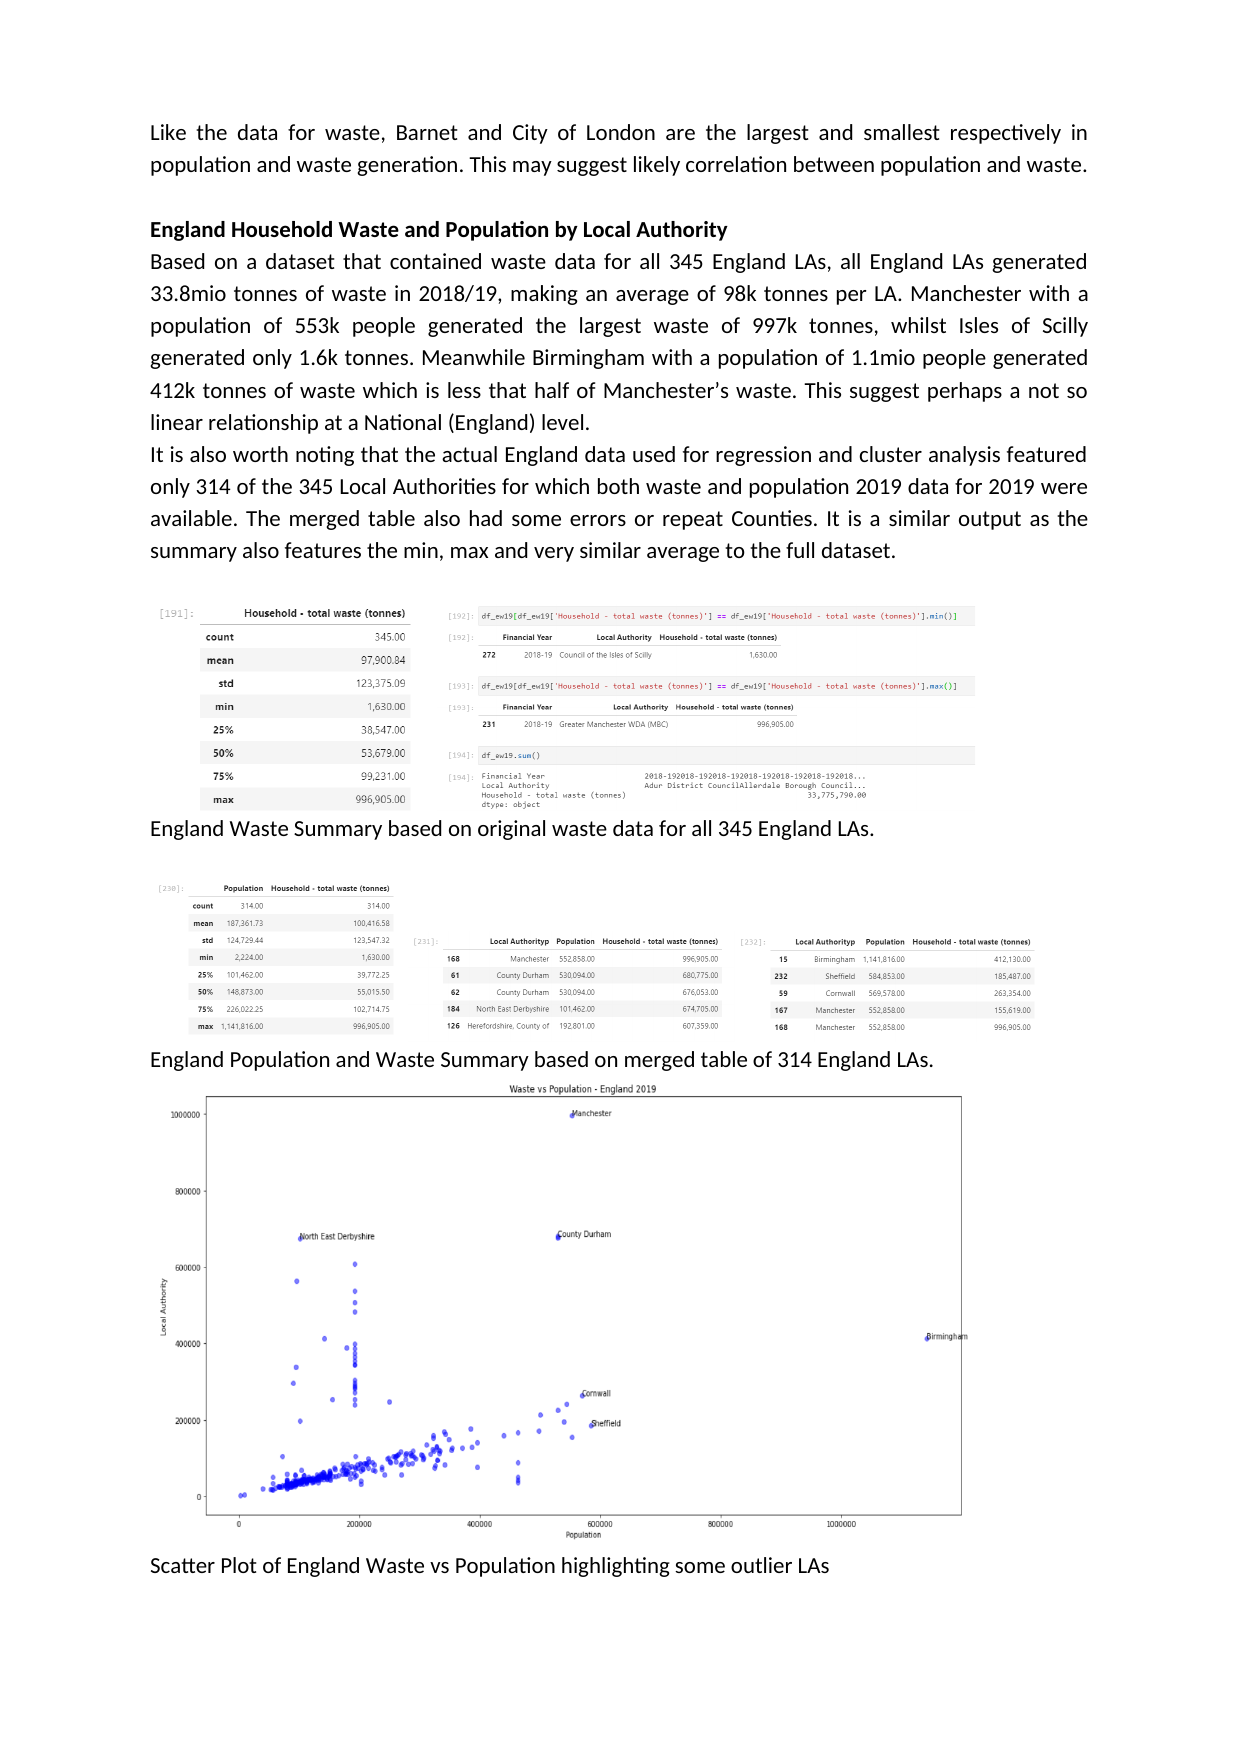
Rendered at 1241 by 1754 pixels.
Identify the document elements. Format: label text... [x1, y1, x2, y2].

picture [155, 601, 976, 811]
text England Household Waste and Population by Local Authority [150, 215, 1090, 243]
picture [150, 878, 1057, 1042]
text England Waste Summary based on original waste data for all 345 England LAs. [150, 814, 1090, 843]
picture [150, 1077, 974, 1548]
text It is also worth noting that the actual England data used for regression and cluster analysis featured only 314 of the 345 Local Authorities for which both waste and population 2019 data for 2019 were available. The merged table also had some errors or repeat Counties. It is a similar output as the summary also features the min, max and very similar average to the full dataset. [150, 440, 1090, 565]
text Scatter Plot of England Waste vs Population highlighting some outlier LAs [150, 1551, 1090, 1579]
text England Population and Waste Summary based on merged table of 314 England LAs. [150, 1045, 1090, 1073]
text Based on a dataset that contained waste data for all 345 England LAs, all England LAs generated 33.8mio tonnes of waste in 2018/19, making an average of 98k tonnes per LA. Manchester with a population of 553k people generated the largest waste of 997k tonnes, whilst Isles of Scilly generated only 1.6k tonnes. Meanwhile Birmingham with a population of 1.1mio people generated 412k tonnes of waste which is less that half of Manchester’s waste. This suggest perhaps a not so linear relationship at a National (England) level. [150, 247, 1090, 436]
text Like the data for waste, Barnet and City of London are the largest and smallest respectively in population and waste generation. This may suggest likely correlation between population and waste. [150, 118, 1090, 178]
